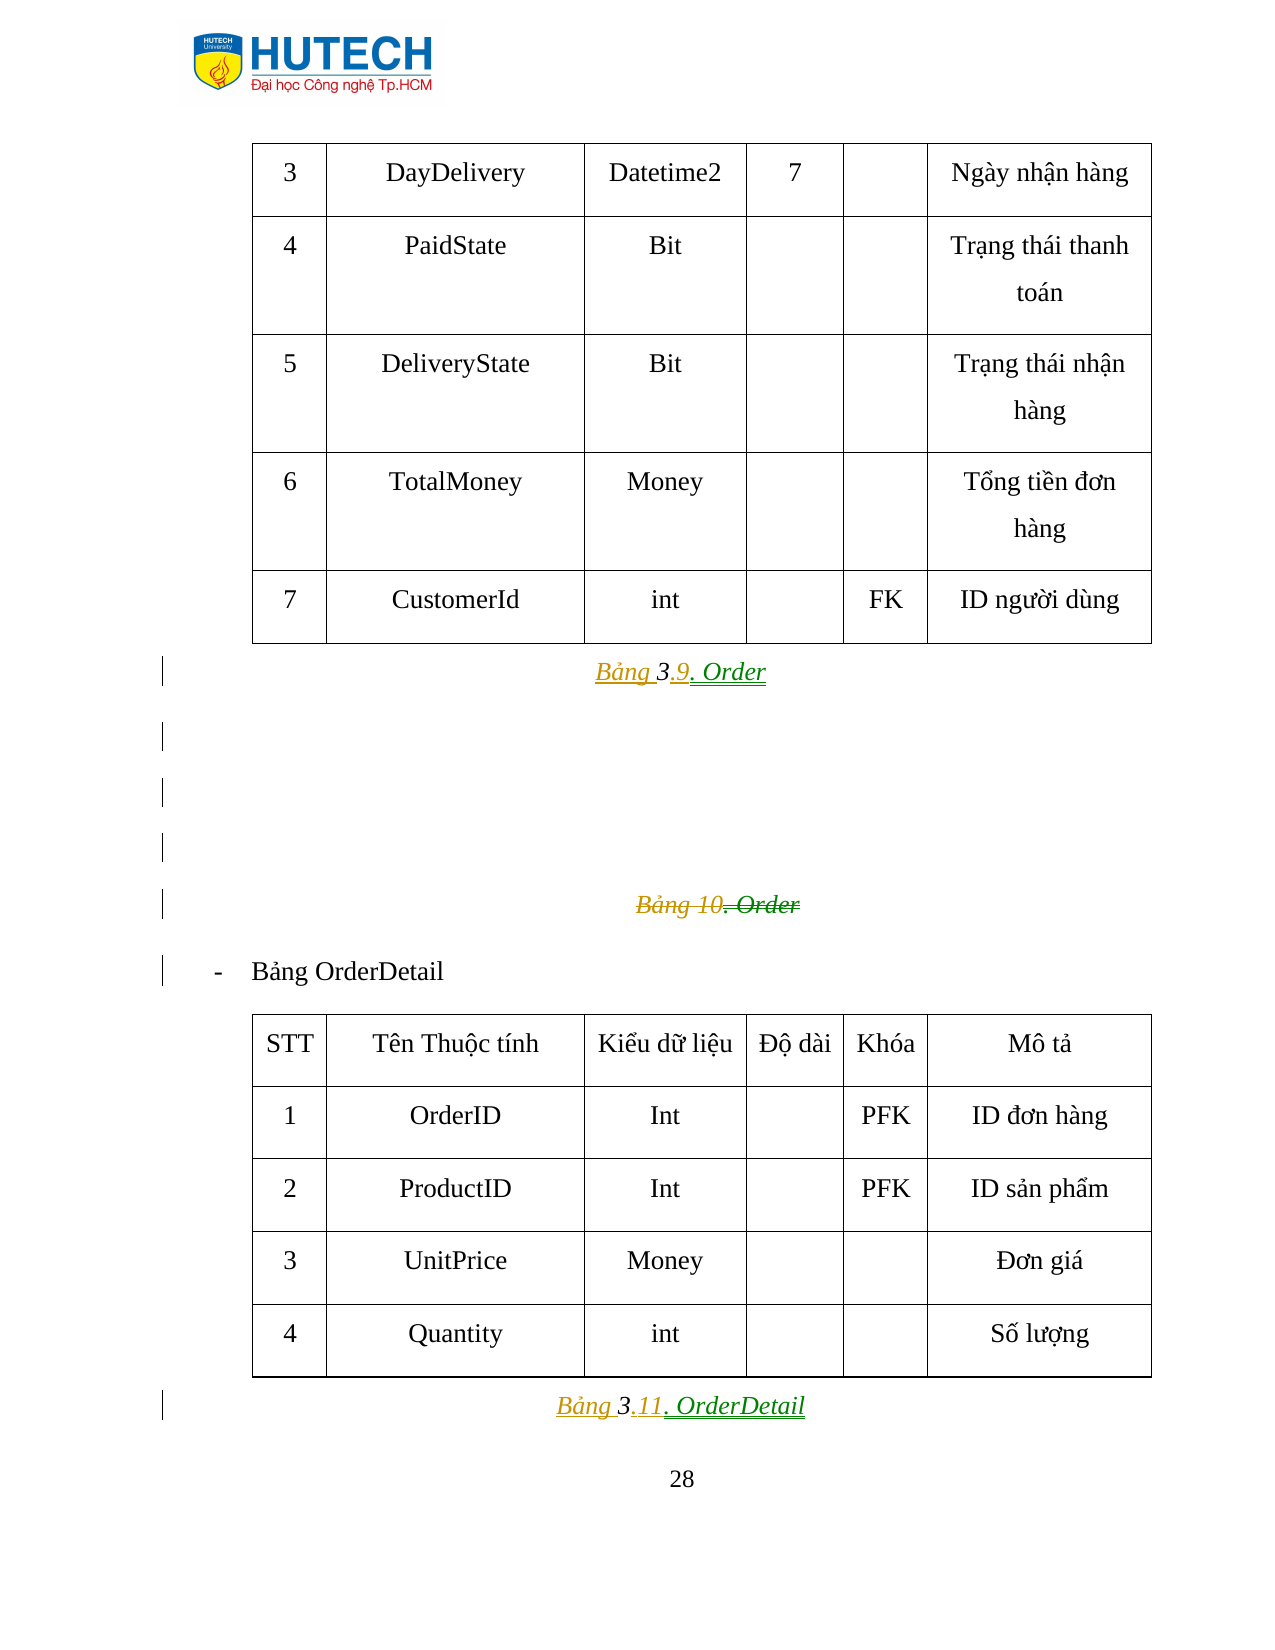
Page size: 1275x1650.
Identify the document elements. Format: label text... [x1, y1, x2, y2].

table_cell Int [585, 1087, 746, 1158]
table_header STT [253, 1015, 326, 1086]
table_cell [747, 1087, 843, 1158]
table_cell PFK [844, 1159, 927, 1231]
table_cell Số lượng [928, 1305, 1151, 1376]
table_cell PFK [844, 1087, 927, 1158]
table_cell ProductID [327, 1159, 584, 1231]
table_cell [844, 217, 927, 334]
table_cell [747, 453, 843, 570]
table_cell 7 [253, 571, 326, 643]
table_header Mô tả [928, 1015, 1151, 1086]
table_cell 2 [253, 1159, 326, 1231]
text 3 [177, 656, 1186, 686]
table_cell ID sản phẩm [928, 1159, 1151, 1231]
table_cell 5 [253, 335, 326, 452]
table_header Độ dài [747, 1015, 843, 1086]
table_cell [844, 144, 927, 216]
table_cell Ngày nhận hàng [928, 144, 1151, 216]
text 3 [177, 1390, 1186, 1420]
table_cell 3 [253, 144, 326, 216]
table_cell [844, 1232, 927, 1304]
table_cell Tổng tiền đơn hàng [928, 453, 1151, 570]
table_cell UnitPrice [327, 1232, 584, 1304]
table_cell [747, 335, 843, 452]
table_header Khóa [844, 1015, 927, 1086]
table_cell Trạng thái thanh toán [928, 217, 1151, 334]
table_cell [747, 1232, 843, 1304]
table_cell Int [585, 1159, 746, 1231]
picture [177, 19, 448, 107]
table_header Tên Thuộc tính [327, 1015, 584, 1086]
table_cell [747, 217, 843, 334]
table_cell [747, 1305, 843, 1376]
table_cell Đơn giá [928, 1232, 1151, 1304]
table_cell DayDelivery [327, 144, 584, 216]
table_cell CustomerId [327, 571, 584, 643]
table_cell Bit [585, 217, 746, 334]
table_cell Datetime2 [585, 144, 746, 216]
table_cell ID đơn hàng [928, 1087, 1151, 1158]
table_cell Quantity [327, 1305, 584, 1376]
table_cell DeliveryState [327, 335, 584, 452]
table_cell Money [585, 453, 746, 570]
list Bảng OrderDetail [213, 955, 1186, 986]
table_cell Trạng thái nhận hàng [928, 335, 1151, 452]
table_cell 7 [747, 144, 843, 216]
table_header Kiểu dữ liệu [585, 1015, 746, 1086]
table_cell FK [844, 571, 927, 643]
table_cell 6 [253, 453, 326, 570]
table_cell PaidState [327, 217, 584, 334]
table_cell 3 [253, 1232, 326, 1304]
table_cell OrderID [327, 1087, 584, 1158]
table_cell [747, 571, 843, 643]
table_cell 4 [253, 217, 326, 334]
table_cell 1 [253, 1087, 326, 1158]
table_cell [844, 335, 927, 452]
table_cell [844, 453, 927, 570]
table_cell 4 [253, 1305, 326, 1376]
table_cell [844, 1305, 927, 1376]
table_cell Bit [585, 335, 746, 452]
table_cell ID người dùng [928, 571, 1151, 643]
table_cell TotalMoney [327, 453, 584, 570]
table_cell int [585, 1305, 746, 1376]
table_cell Money [585, 1232, 746, 1304]
table_cell int [585, 571, 746, 643]
table_cell [747, 1159, 843, 1231]
